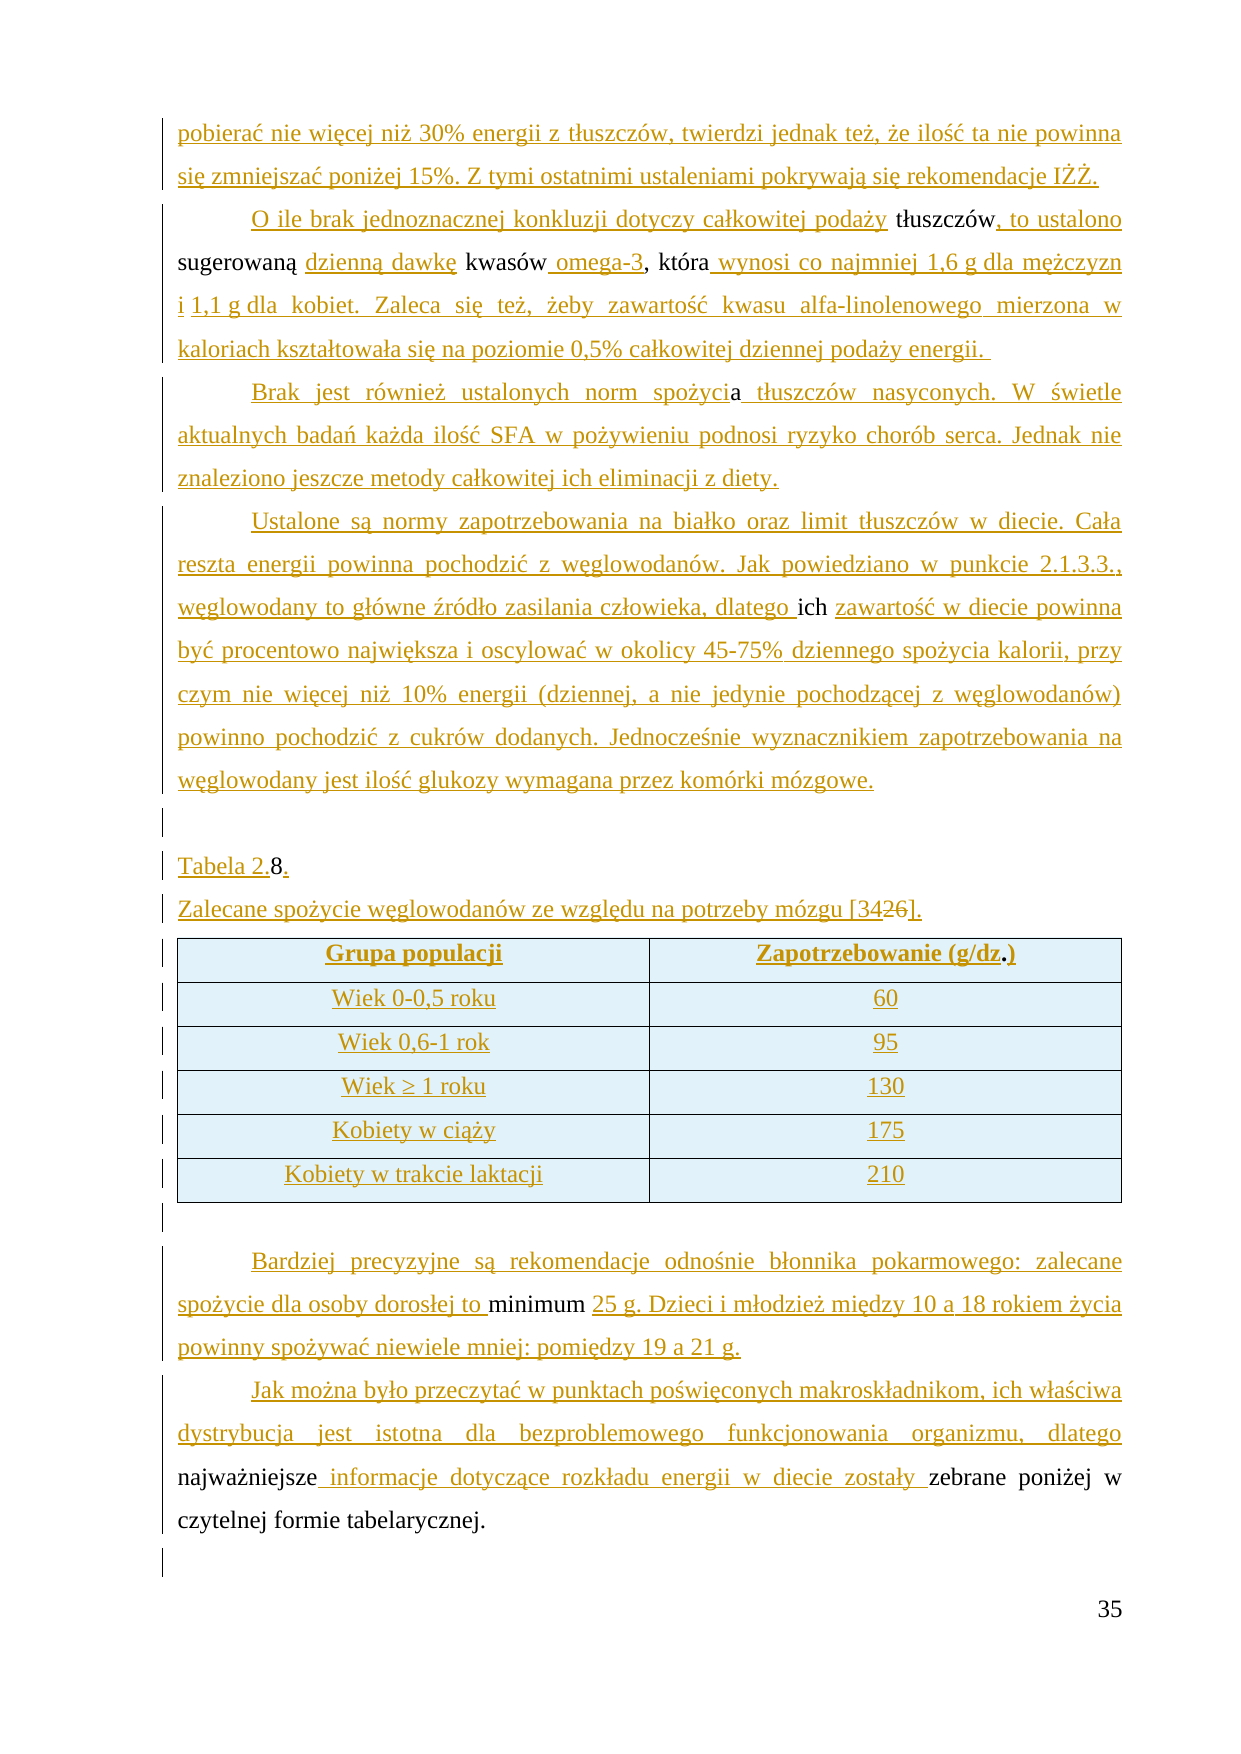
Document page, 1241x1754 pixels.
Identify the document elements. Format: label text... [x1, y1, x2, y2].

text ów [177, 144, 1122, 190]
text ich [177, 506, 1122, 661]
text najważniejszezebrane poniżej w czytelnej formie tabelarycznej. [177, 1444, 1122, 1533]
text ich [177, 662, 1122, 747]
text a [177, 377, 1122, 445]
text 8 [177, 851, 1122, 880]
text ich [177, 748, 1122, 794]
text najważniejszezebrane poniżej w czytelnej formie tabelarycznej. [177, 1375, 1122, 1443]
text ów [177, 118, 1122, 143]
text minimum [177, 1246, 1122, 1361]
text tłuszczówsugerowaną kwasów, która [177, 204, 1122, 362]
text a [177, 446, 1122, 492]
